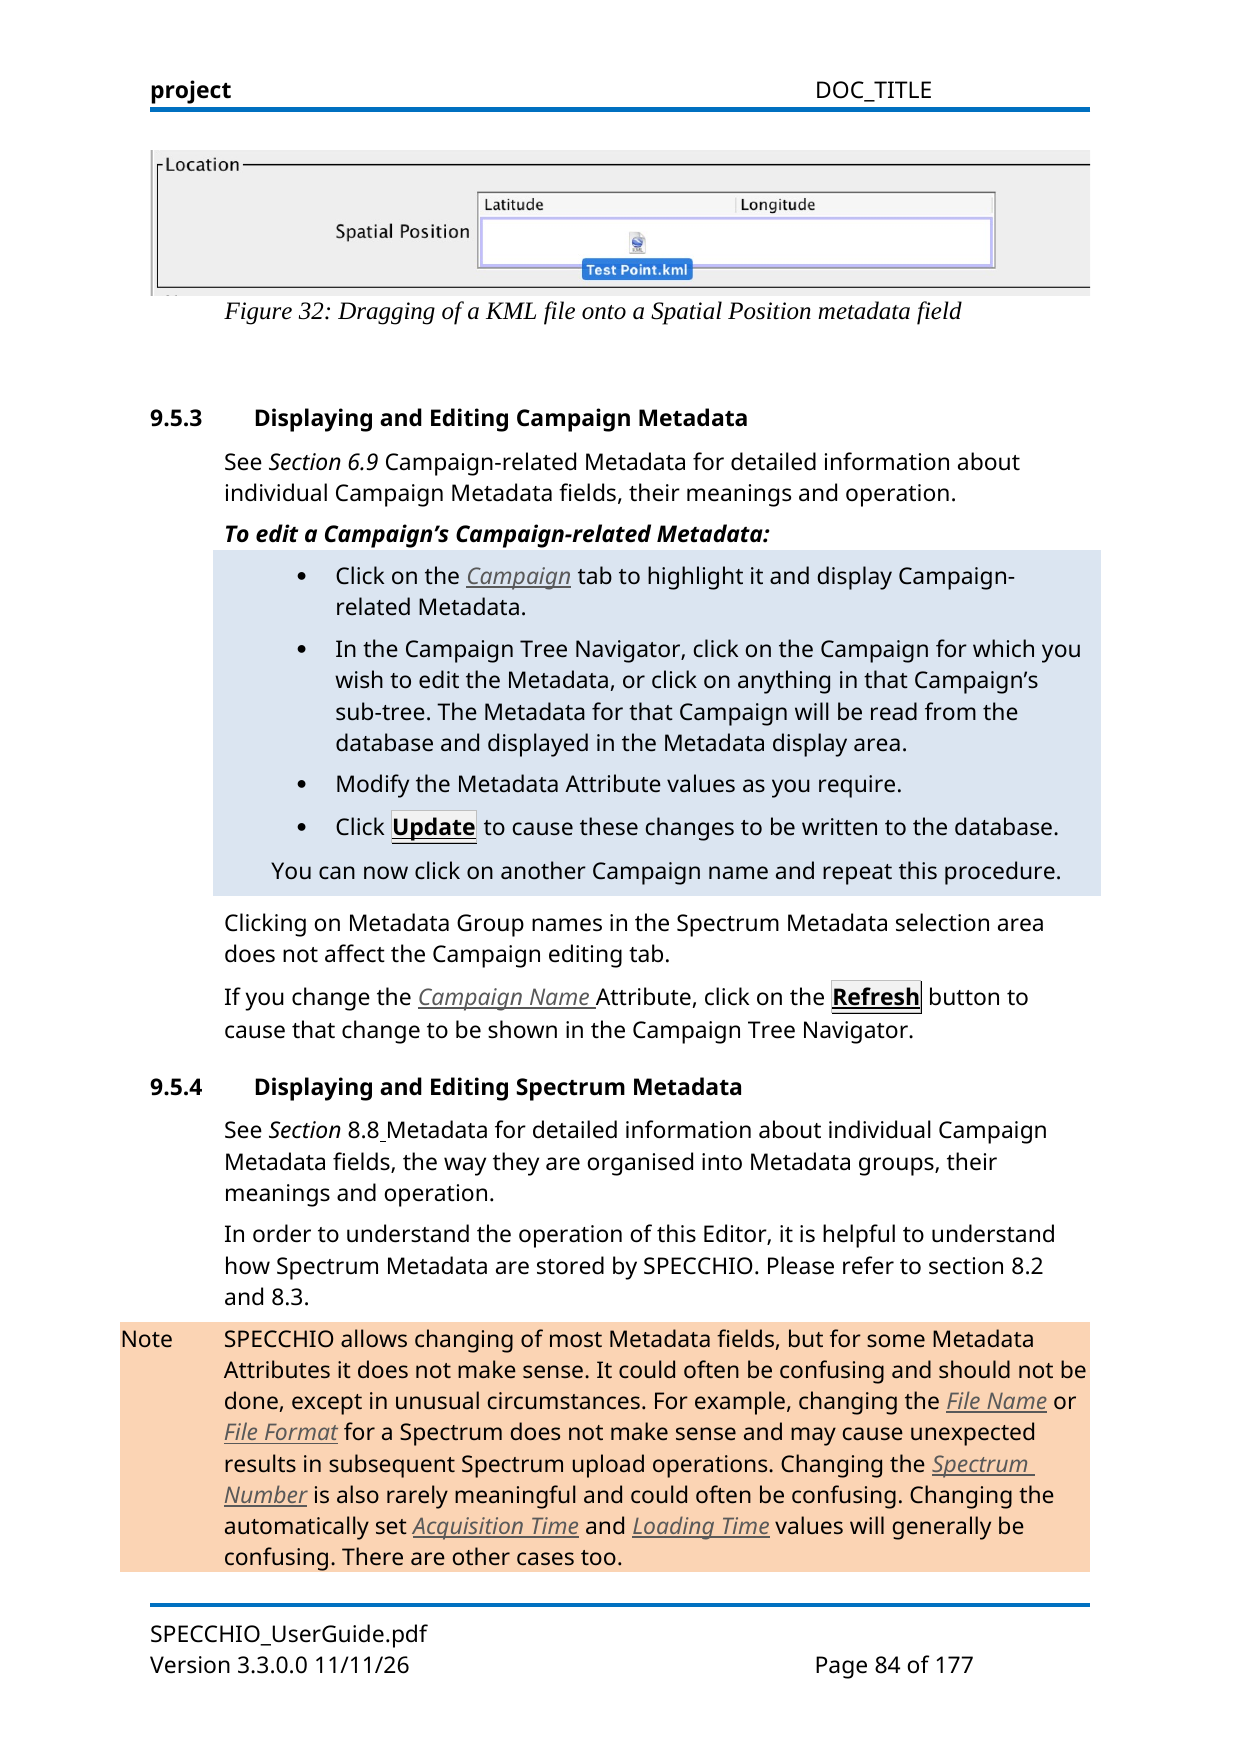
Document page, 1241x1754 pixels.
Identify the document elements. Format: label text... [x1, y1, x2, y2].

text If you change the Campaign Name Attribute, click on the Refresh button to cause that change to be shown in the Campaign Tree Navigator. [224, 980, 1090, 1045]
subtitle Displaying and Editing Campaign Metadata [150, 402, 1090, 433]
text Note SPECCHIO allows changing of most Metadata fields, but for some Metadata Attributes it does not make sense. It could often be confusing and should not be done, except in unusual circumstances. For example, changing the File Name or File Format for a Spectrum does not make sense and may cause unexpected results in subsequent Spectrum upload operations. Changing the Spectrum Number is also rarely meaningful and could often be confusing. Changing the automatically set Acquisition Time and Loading Time values will generally be confusing. There are other cases too. [120, 1322, 1090, 1572]
text In order to understand the operation of this Editor, it is helpful to understand how Spectrum Metadata are stored by SPECCHIO. Please refer to section 8.2 and 8.3. [224, 1218, 1090, 1312]
table_header Click on the Campaign tab to highlight it and display Campaign-related Metadata. In the Campaign Tree Navigator, click on the Campaign for which you wish to edit the Metadata, or click on anything in that Campaign’s sub-tree. The Metadata for that Campaign will be read from the database and displayed in the Metadata display area. Modify the Metadata Attribute values as you require. Click Update to cause these changes to be written to the database. You can now click on another Campaign name and repeat this procedure. [213, 550, 1101, 896]
text Clicking on Metadata Group names in the Spectrum Metadata selection area does not affect the Campaign editing tab. [224, 907, 1090, 969]
subtitle Displaying and Editing Spectrum Metadata [150, 1070, 1090, 1102]
picture [150, 150, 1091, 296]
subtitle To edit a Campaign’s Campaign-related Metadata: [224, 518, 1090, 549]
text See Section 6.9 Campaign-related Metadata for detailed information about individual Campaign Metadata fields, their meanings and operation. [224, 445, 1090, 508]
text See Section 8.8 Metadata for detailed information about individual Campaign Metadata fields, the way they are organised into Metadata groups, their meanings and operation. [224, 1114, 1090, 1208]
text Figure : Dragging of a KML file onto a Spatial Position metadata field [224, 296, 1090, 324]
